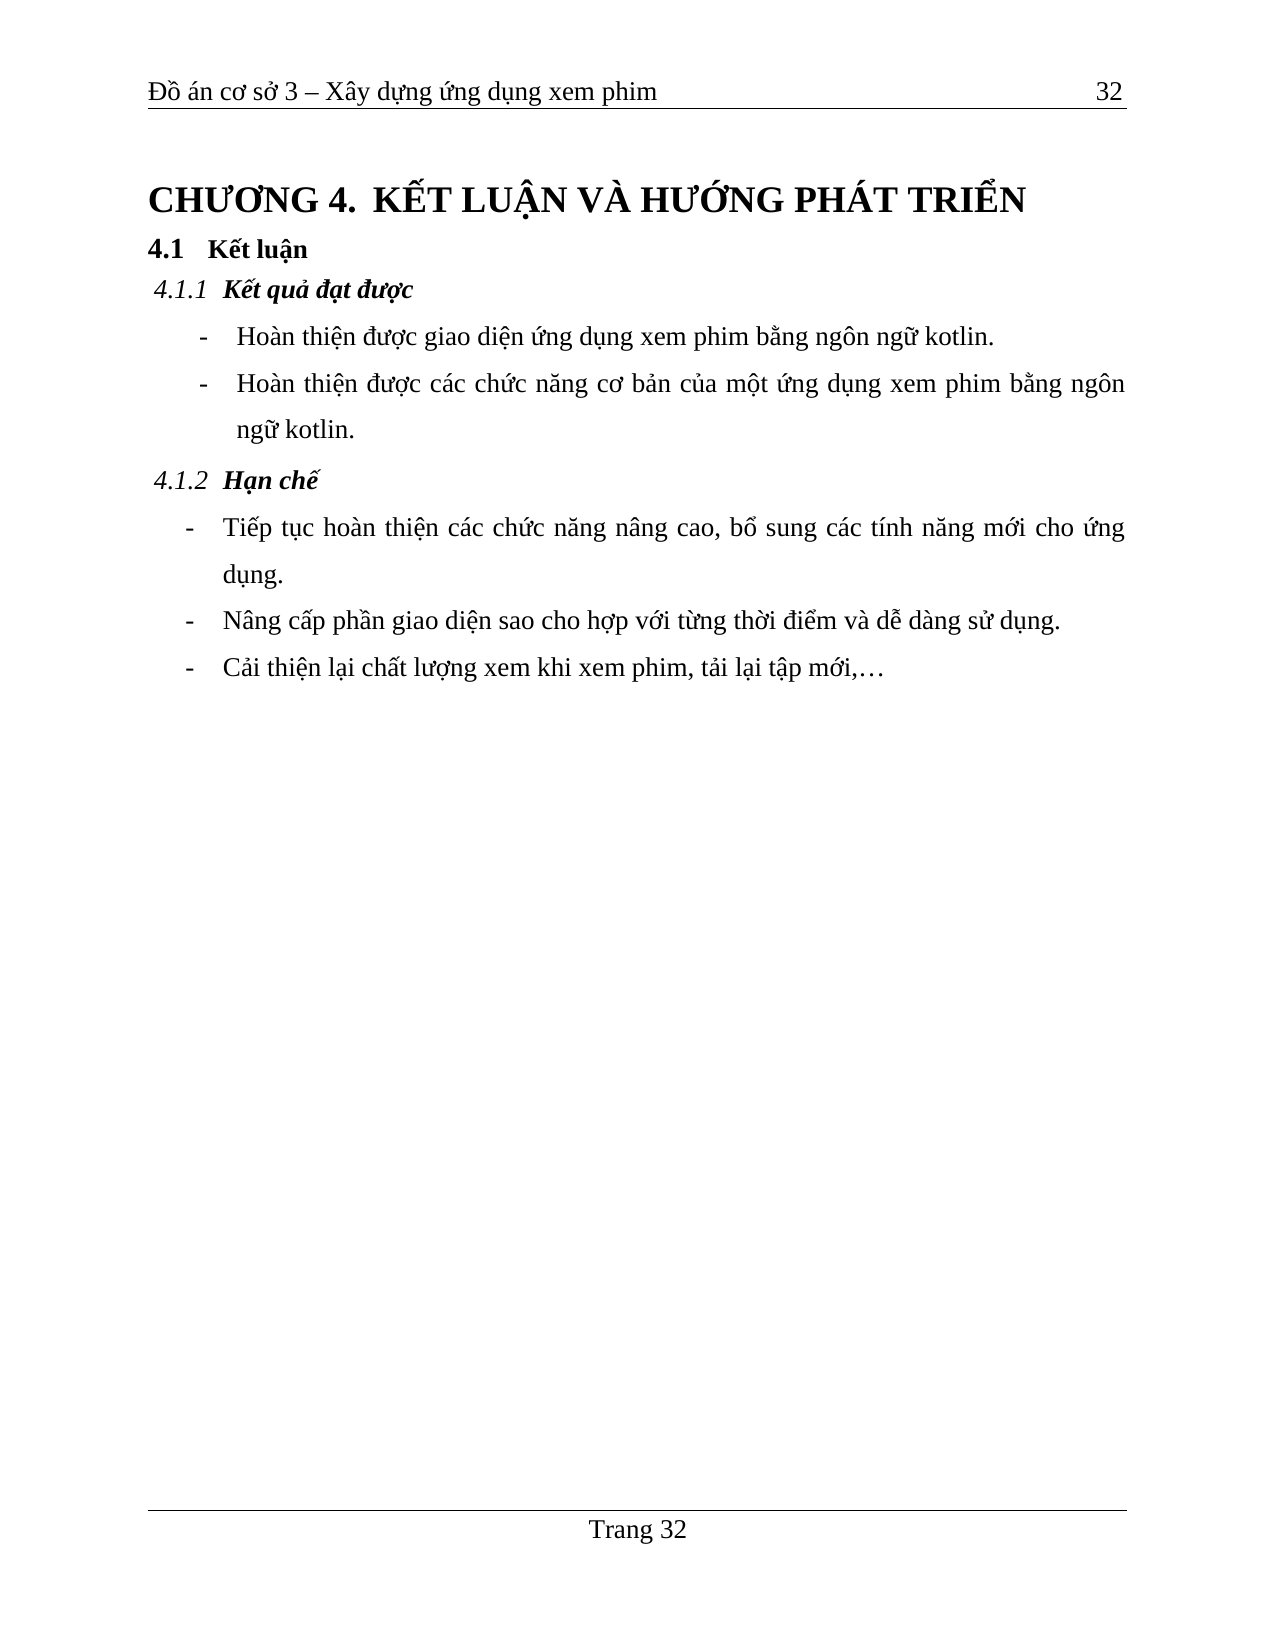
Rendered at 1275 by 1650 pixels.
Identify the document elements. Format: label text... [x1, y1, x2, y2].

list Tiếp tục hoàn thiện các chức năng nâng cao, bổ sung các tính năng mới cho ứng dụng. [185, 511, 1127, 589]
list Nâng cấp phần giao diện sao cho hợp với từng thời điểm và dễ dàng sử dụng. [185, 604, 1127, 636]
subtitle Kết luận [148, 231, 1127, 264]
list Hoàn thiện được các chức năng cơ bản của một ứng dụng xem phim bằng ngôn ngữ kotlin. [199, 367, 1127, 445]
list Hoàn thiện được giao diện ứng dụng xem phim bằng ngôn ngữ kotlin. [199, 320, 1127, 351]
subtitle KẾT LUẬN VÀ HƯỚNG PHÁT TRIỂN [148, 177, 1127, 220]
subtitle Hạn chế [154, 464, 1127, 496]
list Cải thiện lại chất lượng xem khi xem phim, tải lại tập mới,… [185, 651, 1127, 682]
subtitle Kết quả đạt được [154, 274, 1127, 305]
